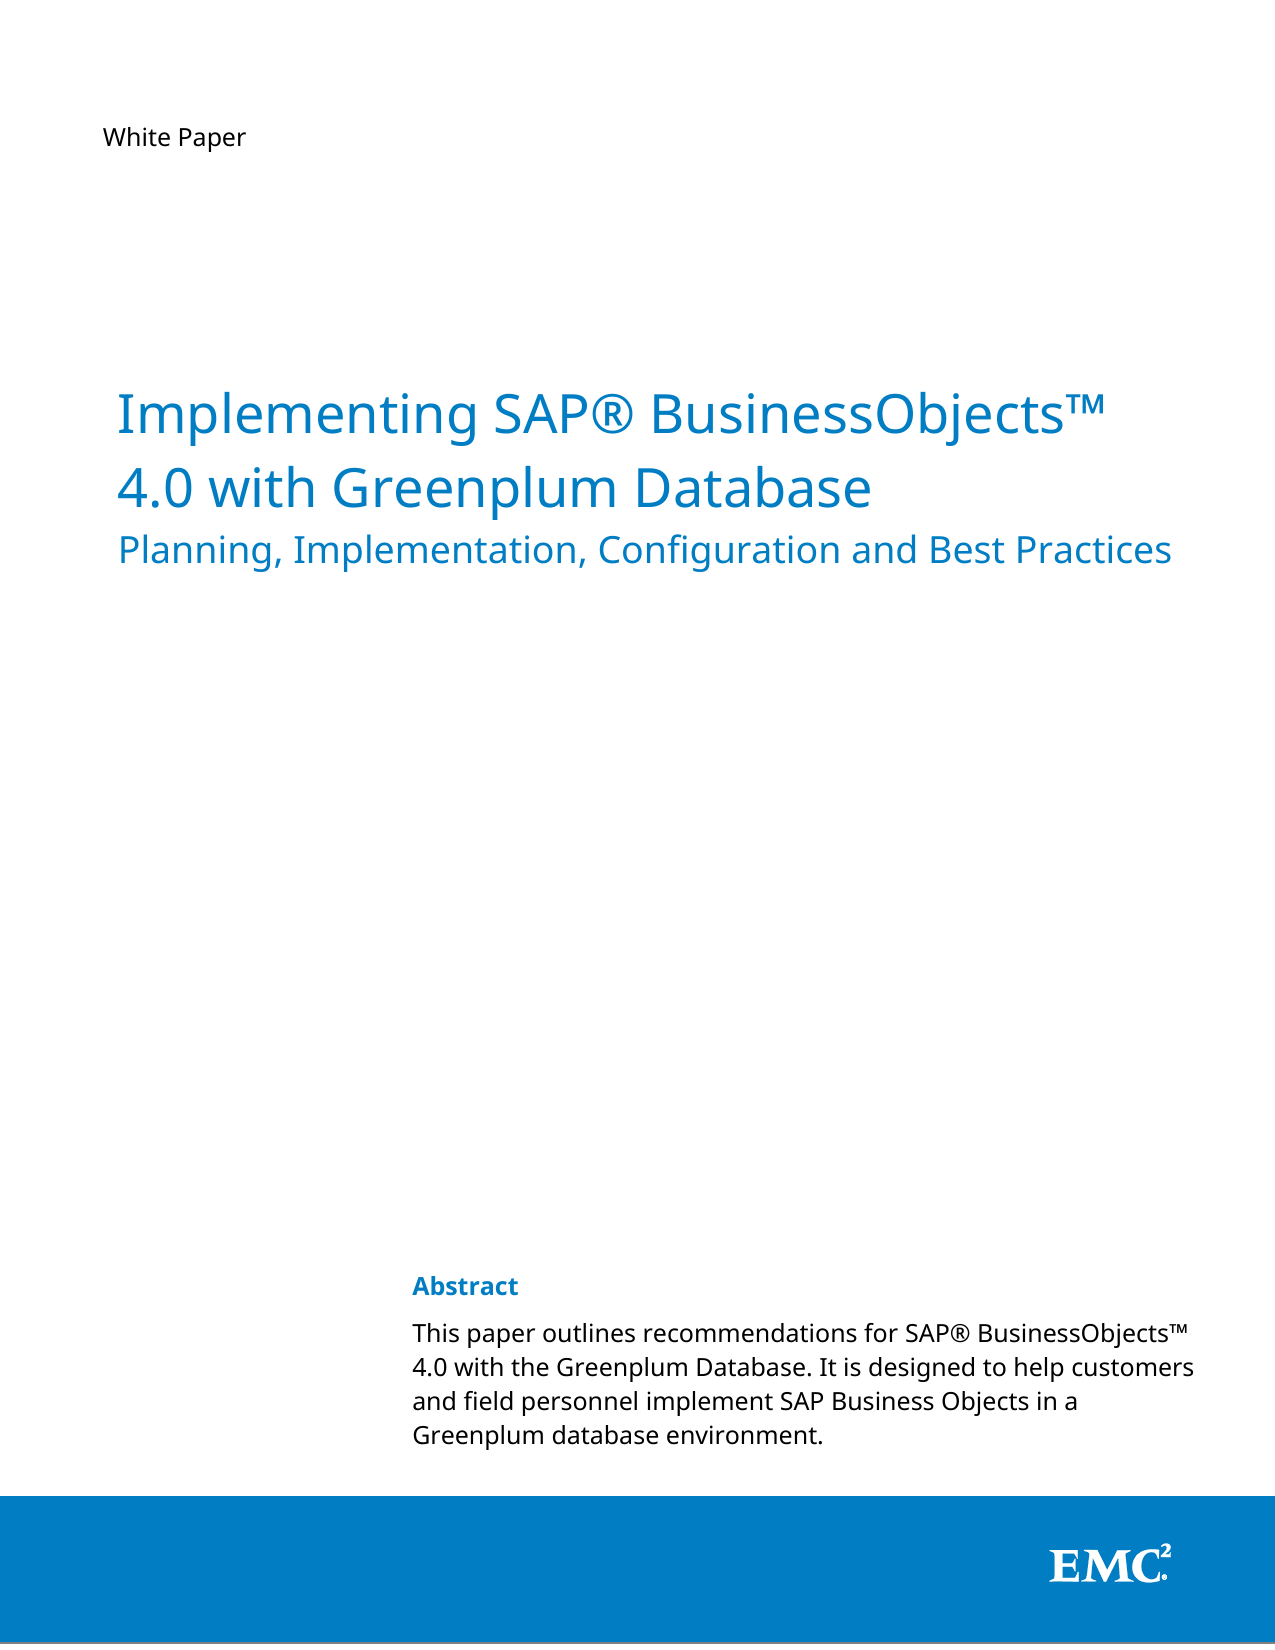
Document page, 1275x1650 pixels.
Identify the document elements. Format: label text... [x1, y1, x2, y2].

text This paper outlines recommendations for SAP® BusinessObjects™ 4.0 with the Greenplum Database. It is designed to help customers and field personnel implement SAP Business Objects in a Greenplum database environment. [412, 1316, 1200, 1452]
title Abstract [337, 1269, 1096, 1303]
text White Paper [103, 120, 1200, 154]
